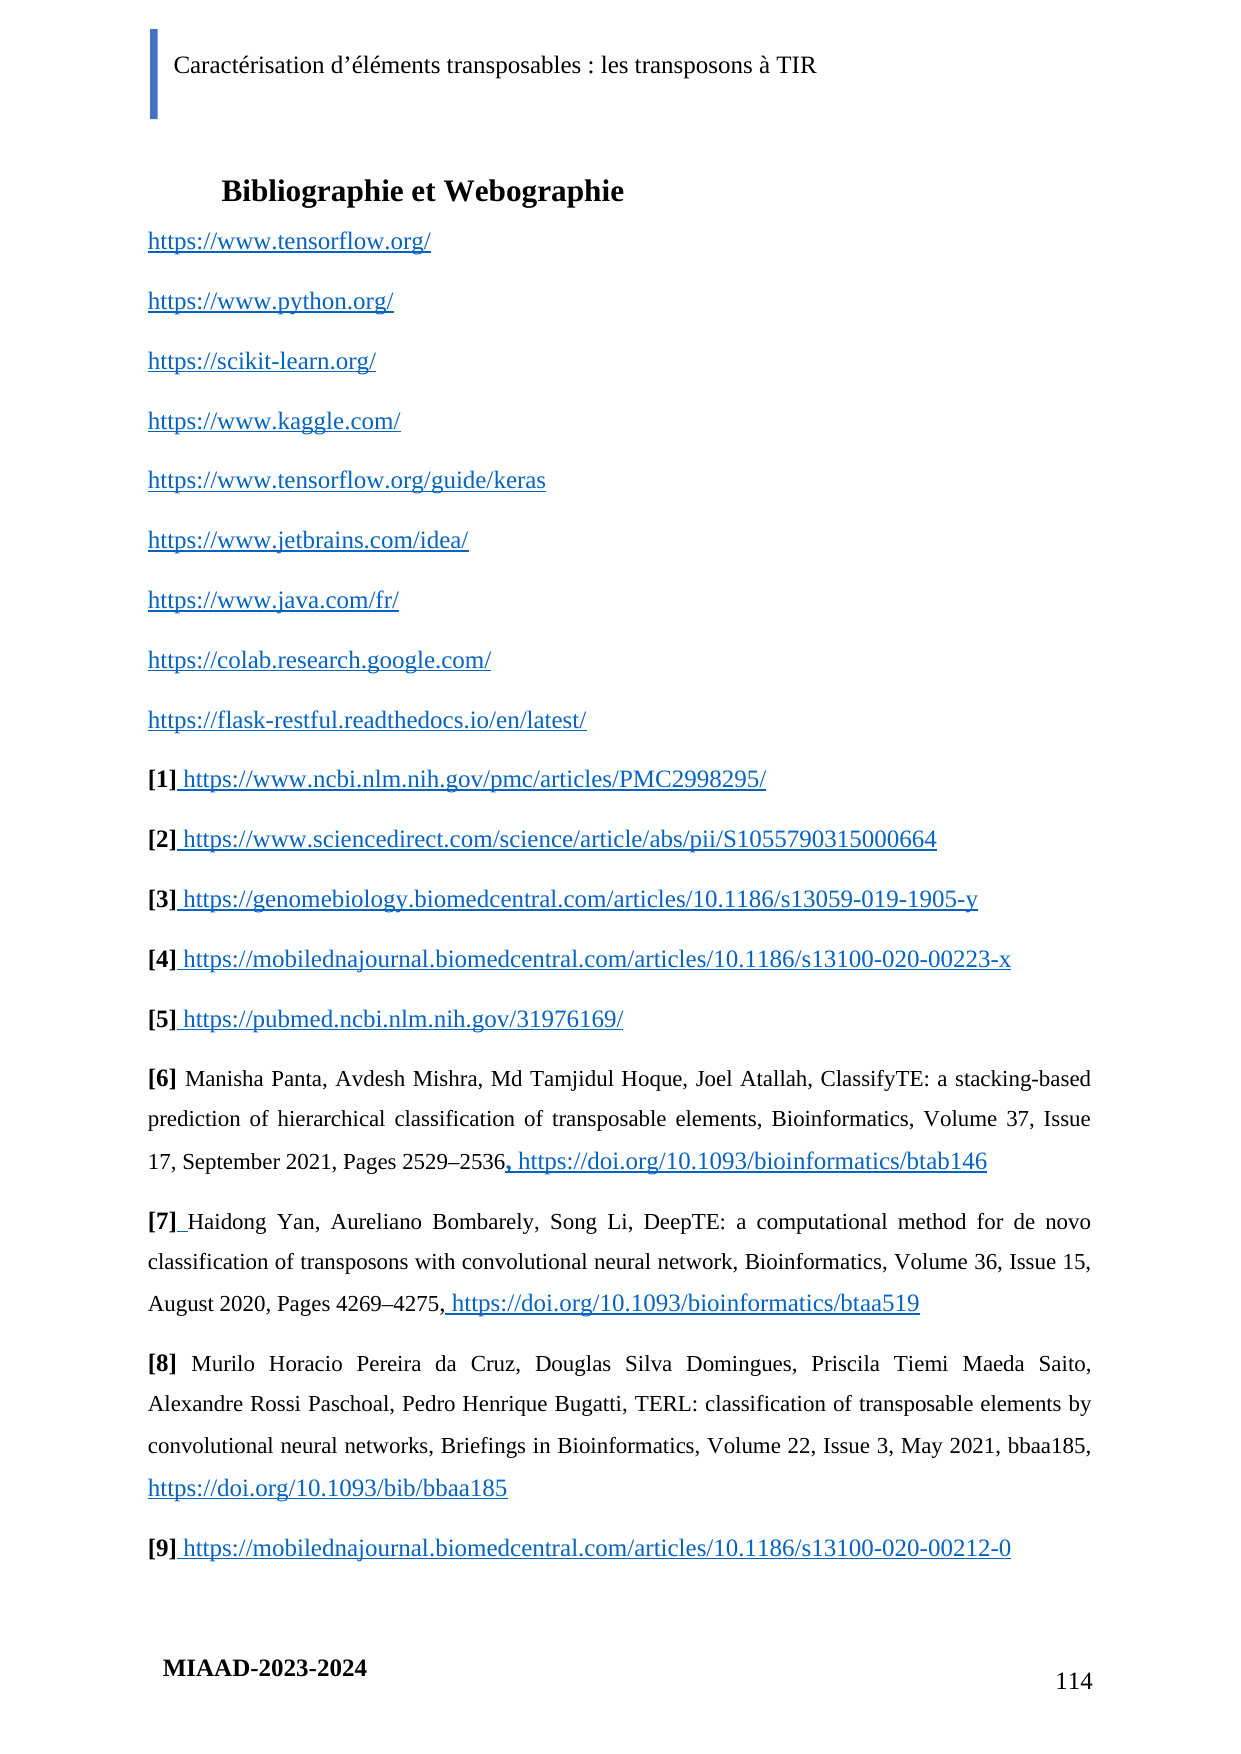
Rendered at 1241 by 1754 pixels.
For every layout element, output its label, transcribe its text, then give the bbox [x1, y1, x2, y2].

text [7] Haidong Yan, Aureliano Bombarely, Song Li, DeepTE: a computational method for de novo classification of transposons with convolutional neural network, Bioinformatics, Volume 36, Issue 15, August 2020, Pages 4269–4275, https://doi.org/10.1093/bioinformatics/btaa519 [148, 1206, 1093, 1317]
subtitle Bibliographie et Webographie [148, 173, 1093, 208]
text https://www.kaggle.com/ [148, 406, 1093, 434]
text https://colab.research.google.com/ [148, 645, 1093, 674]
text https://www.tensorflow.org/ [148, 226, 1093, 255]
text [2] https://www.sciencedirect.com/science/article/abs/pii/S1055790315000664 [148, 824, 1093, 853]
text [9] https://mobilednajournal.biomedcentral.com/articles/10.1186/s13100-020-00212-0 [148, 1533, 1093, 1561]
text [8] Murilo Horacio Pereira da Cruz, Douglas Silva Domingues, Priscila Tiemi Maeda Saito, Alexandre Rossi Paschoal, Pedro Henrique Bugatti, TERL: classification of transposable elements by convolutional neural networks, Briefings in Bioinformatics, Volume 22, Issue 3, May 2021, bbaa185, https://doi.org/10.1093/bib/bbaa185 [148, 1348, 1093, 1502]
text https://www.python.org/ [148, 286, 1093, 315]
text https://scikit-learn.org/ [148, 346, 1093, 375]
text [4] https://mobilednajournal.biomedcentral.com/articles/10.1186/s13100-020-00223-x [148, 944, 1093, 973]
text [3] https://genomebiology.biomedcentral.com/articles/10.1186/s13059-019-1905-y [148, 884, 1093, 913]
text https://www.tensorflow.org/guide/keras [148, 466, 1093, 494]
text [5] https://pubmed.ncbi.nlm.nih.gov/31976169/ [148, 1004, 1093, 1032]
text https://flask-restful.readthedocs.io/en/latest/ [148, 705, 1093, 733]
text https://www.jetbrains.com/idea/ [148, 525, 1093, 554]
text https://www.java.com/fr/ [148, 585, 1093, 614]
text [1] https://www.ncbi.nlm.nih.gov/pmc/articles/PMC2998295/ [148, 764, 1093, 793]
text [6] Manisha Panta, Avdesh Mishra, Md Tamjidul Hoque, Joel Atallah, ClassifyTE: a stacking-based prediction of hierarchical classification of transposable elements, Bioinformatics, Volume 37, Issue 17, September 2021, Pages 2529–2536, https://doi.org/10.1093/bioinformatics/btab146 [148, 1063, 1093, 1175]
